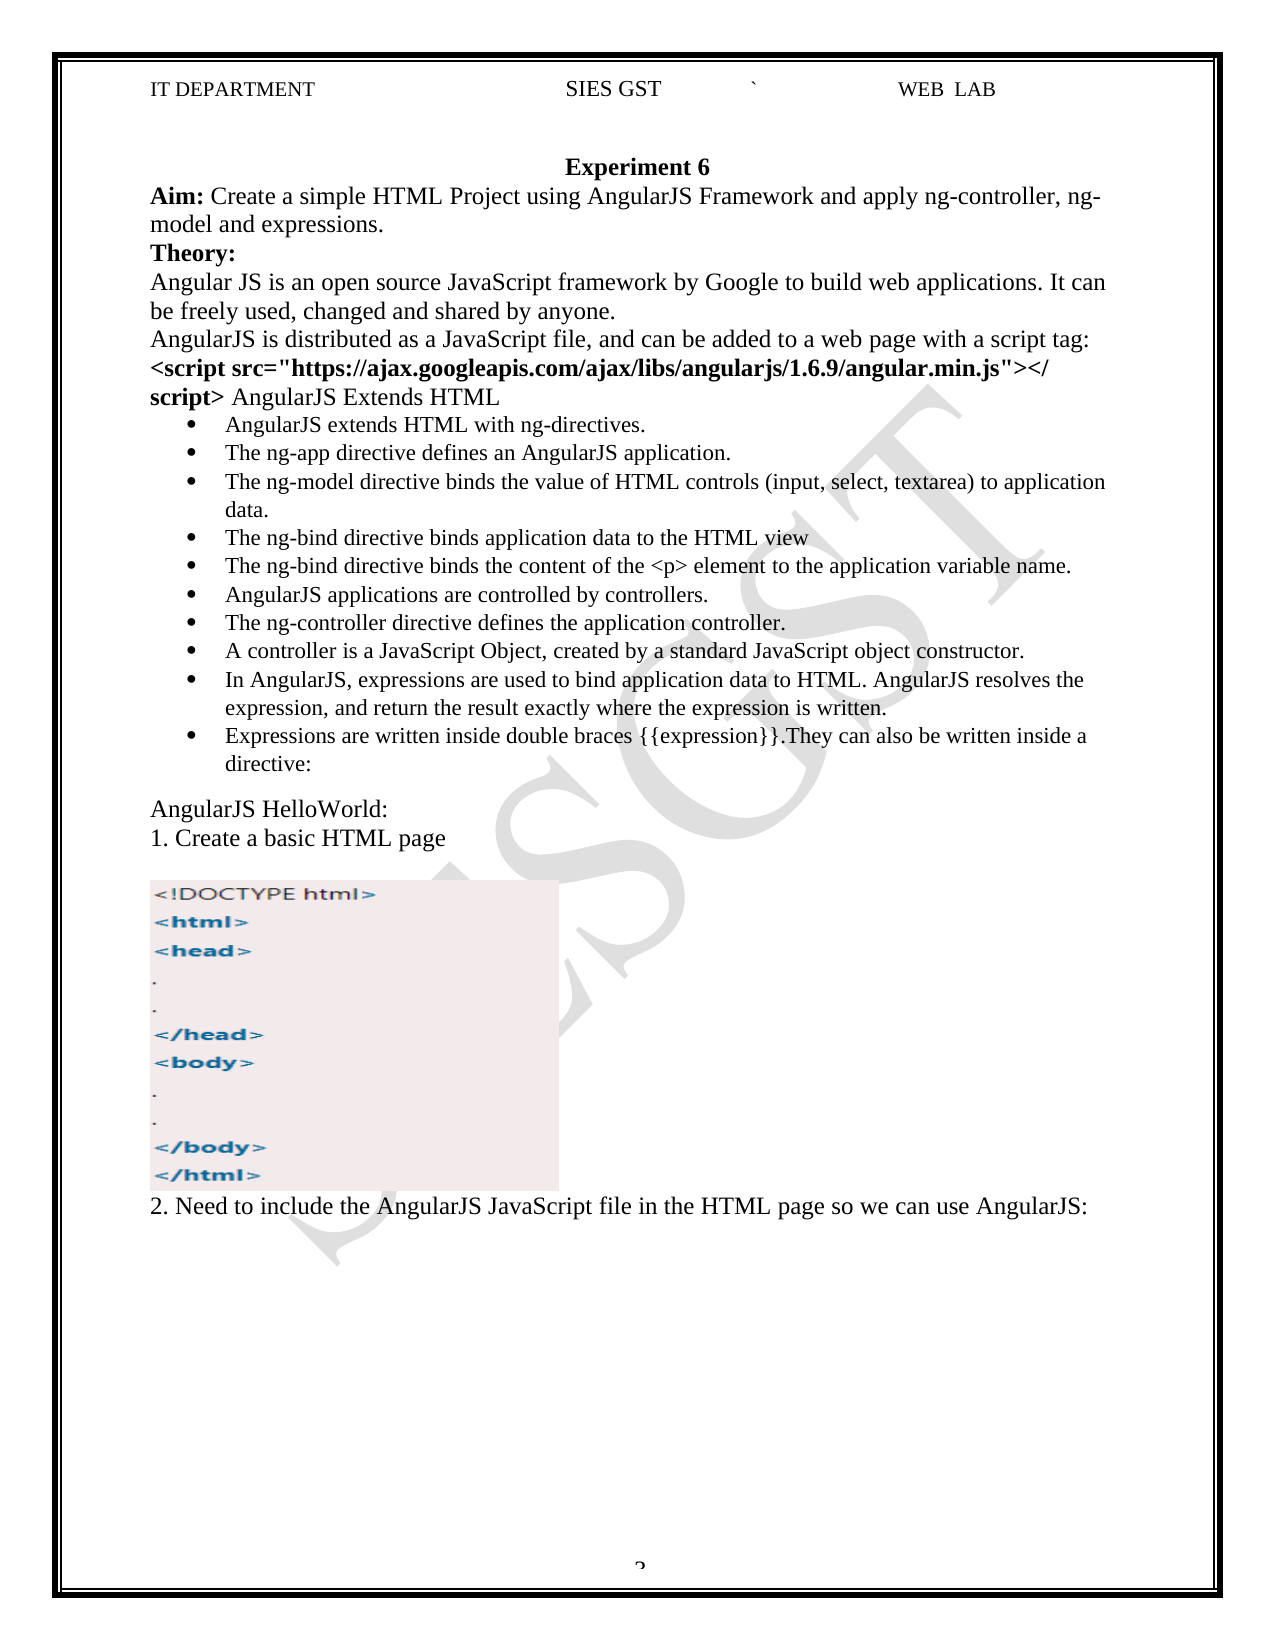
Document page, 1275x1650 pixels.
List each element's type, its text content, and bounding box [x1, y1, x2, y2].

list AngularJS applications are controlled by controllers. [187, 581, 1185, 607]
subtitle Theory: [150, 238, 1185, 267]
subtitle <script src="https://ajax.googleapis.com/ajax/libs/angularjs/1.6.9/angular.min.js"></script> AngularJS Extends HTML [150, 353, 1104, 411]
list AngularJS extends HTML with ng-directives. [187, 411, 1185, 437]
list In AngularJS, expressions are used to bind application data to HTML. AngularJS resolves the expression, and return the result exactly where the expression is written. [187, 666, 1085, 720]
list A controller is a JavaScript Object, created by a standard JavaScript object constructor. [187, 637, 1185, 663]
list Expressions are written inside double braces {{expression}}.They can also be written inside a directive: [187, 722, 1088, 776]
list The ng-controller directive defines the application controller. [187, 609, 1185, 635]
list The ng-bind directive binds the content of the <p> element to the application variable name. [187, 552, 1185, 578]
subtitle Experiment 6 [565, 152, 1185, 181]
text Aim: Create a simple HTML Project using AngularJS Framework and apply ng-controller, ng- model and expressions. [150, 181, 1101, 238]
list The ng-app directive defines an AngularJS application. [187, 439, 1185, 466]
picture [150, 880, 559, 1191]
list Create a basic HTML page [150, 823, 1185, 852]
list The ng-bind directive binds application data to the HTML view [187, 524, 1185, 550]
text AngularJS is distributed as a JavaScript file, and can be added to a web page with a script tag: [150, 324, 1185, 353]
text Angular JS is an open source JavaScript framework by Google to build web applications. It can be freely used, changed and shared by anyone. [150, 267, 1106, 324]
list The ng-model directive binds the value of HTML controls (input, select, textarea) to application data. [187, 468, 1107, 522]
text AngularJS HelloWorld: [150, 794, 1185, 823]
